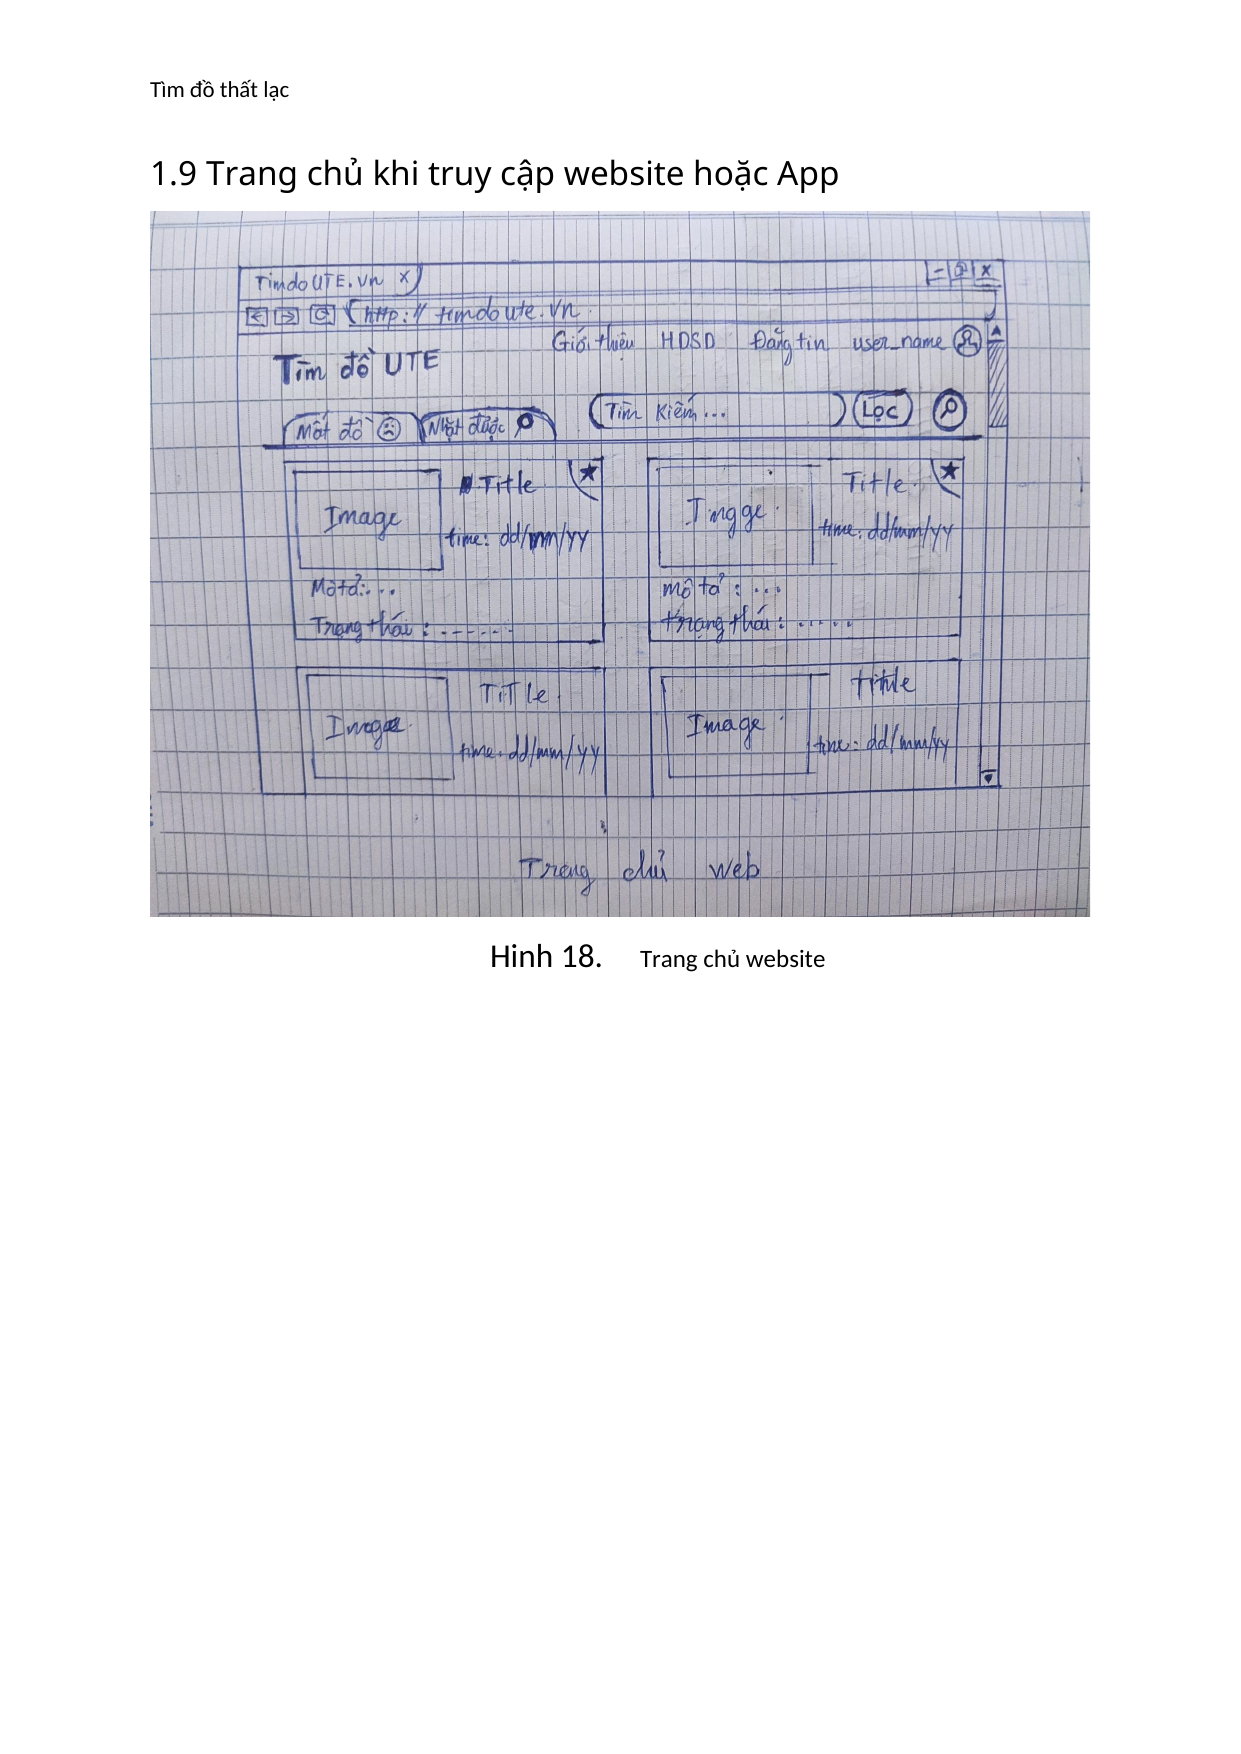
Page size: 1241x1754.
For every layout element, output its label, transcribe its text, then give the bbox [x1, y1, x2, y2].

subtitle Trang chủ khi truy cập website hoặc App [150, 150, 1090, 195]
picture [150, 211, 1091, 917]
list Trang chủ website [225, 936, 1090, 976]
